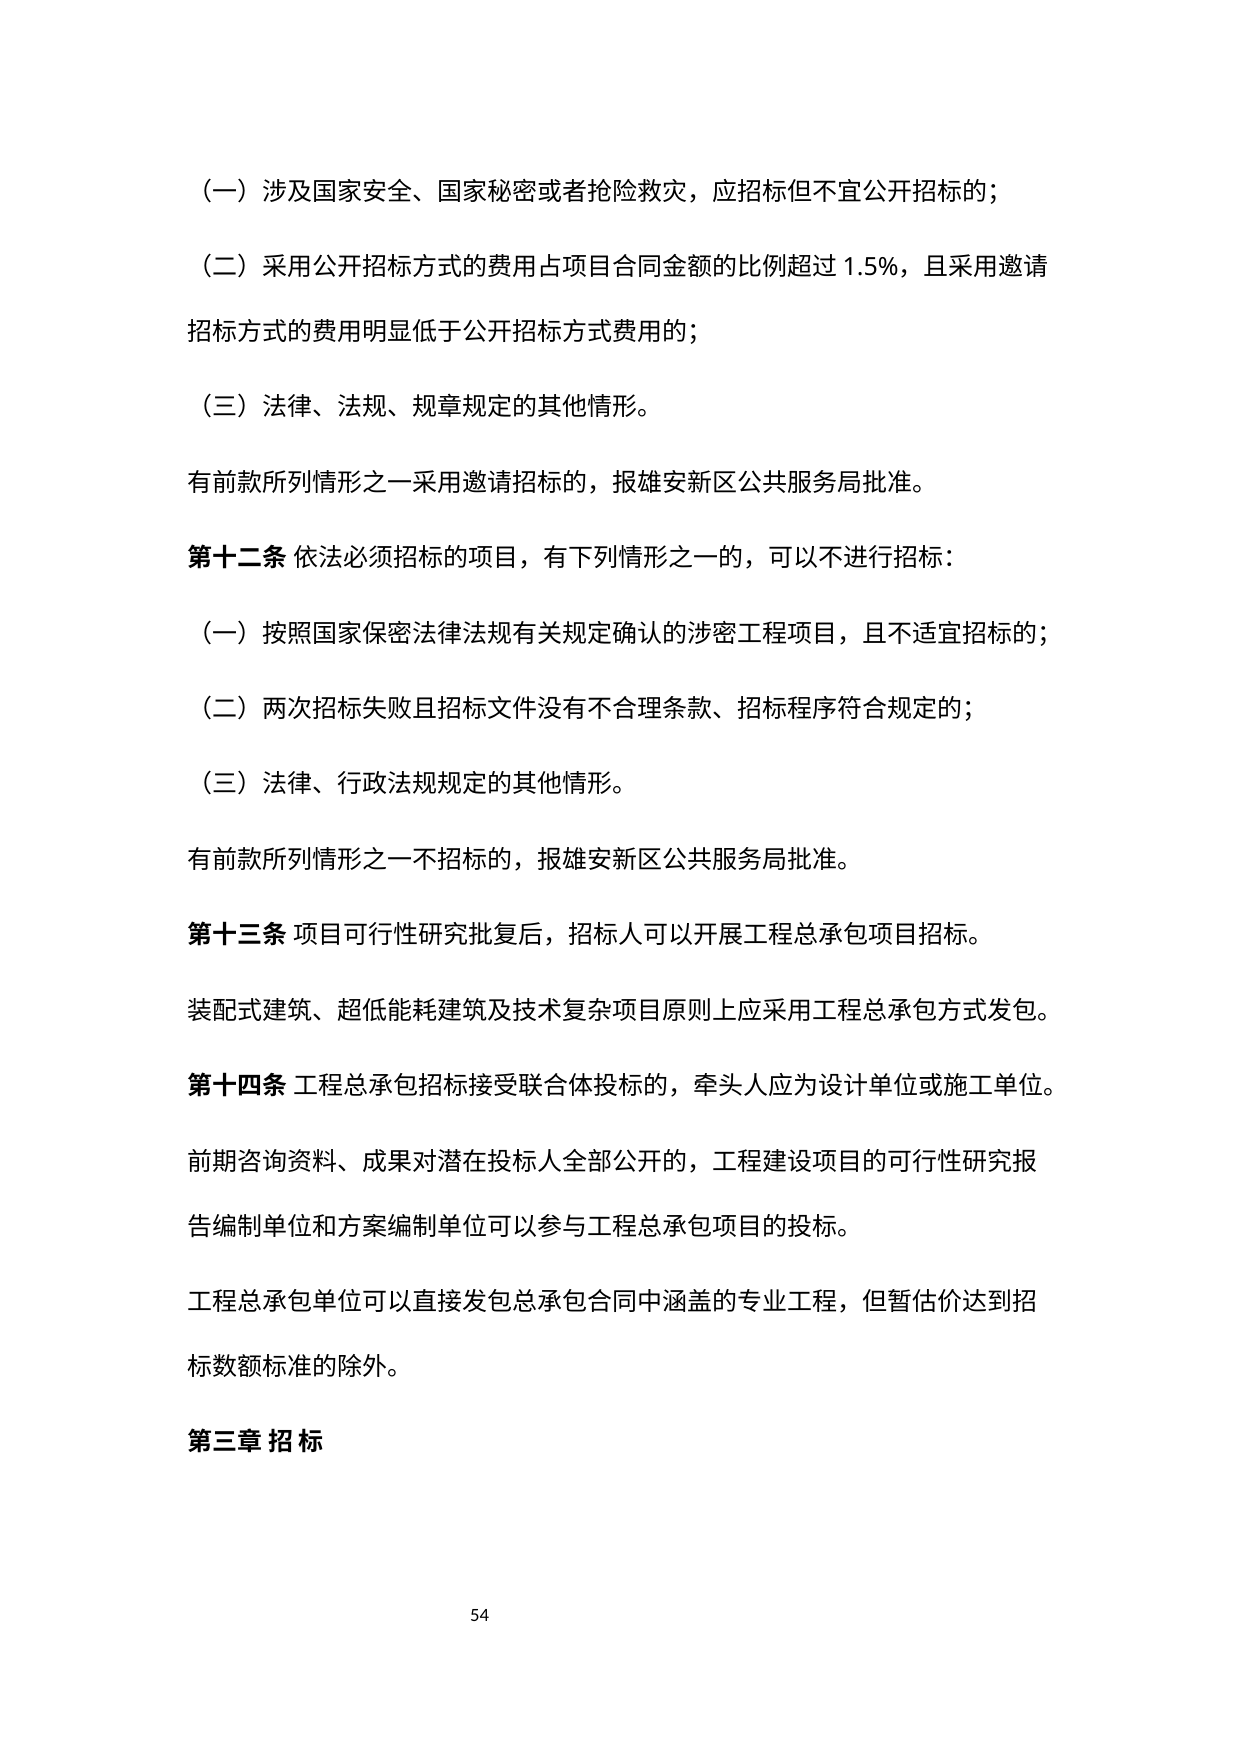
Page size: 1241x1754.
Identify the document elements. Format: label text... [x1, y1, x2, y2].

text 第十二条 依法必须招标的项目，有下列情形之一的，可以不进行招标： [187, 523, 1053, 588]
text （二）两次招标失败且招标文件没有不合理条款、招标程序符合规定的； [187, 674, 1053, 739]
text （三）法律、法规、规章规定的其他情形。 [187, 372, 1053, 437]
text 前期咨询资料、成果对潜在投标人全部公开的，工程建设项目的可行性研究报告编制单位和方案编制单位可以参与工程总承包项目的投标。 [187, 1127, 1053, 1257]
text 装配式建筑、超低能耗建筑及技术复杂项目原则上应采用工程总承包方式发包。 [187, 976, 1053, 1041]
text 有前款所列情形之一采用邀请招标的，报雄安新区公共服务局批准。 [187, 448, 1053, 513]
text （三）法律、行政法规规定的其他情形。 [187, 749, 1053, 814]
text （一）涉及国家安全、国家秘密或者抢险救灾，应招标但不宜公开招标的； [187, 157, 1053, 222]
text 第十三条 项目可行性研究批复后，招标人可以开展工程总承包项目招标。 [187, 900, 1053, 965]
text 工程总承包单位可以直接发包总承包合同中涵盖的专业工程，但暂估价达到招标数额标准的除外。 [187, 1267, 1053, 1397]
text 第三章 招 标 [187, 1407, 1053, 1472]
text 第十四条 工程总承包招标接受联合体投标的，牵头人应为设计单位或施工单位。 [187, 1051, 1053, 1116]
text （一）按照国家保密法律法规有关规定确认的涉密工程项目，且不适宜招标的； [187, 599, 1053, 664]
text （二）采用公开招标方式的费用占项目合同金额的比例超过1.5%，且采用邀请招标方式的费用明显低于公开招标方式费用的； [187, 232, 1053, 362]
text 有前款所列情形之一不招标的，报雄安新区公共服务局批准。 [187, 825, 1053, 890]
